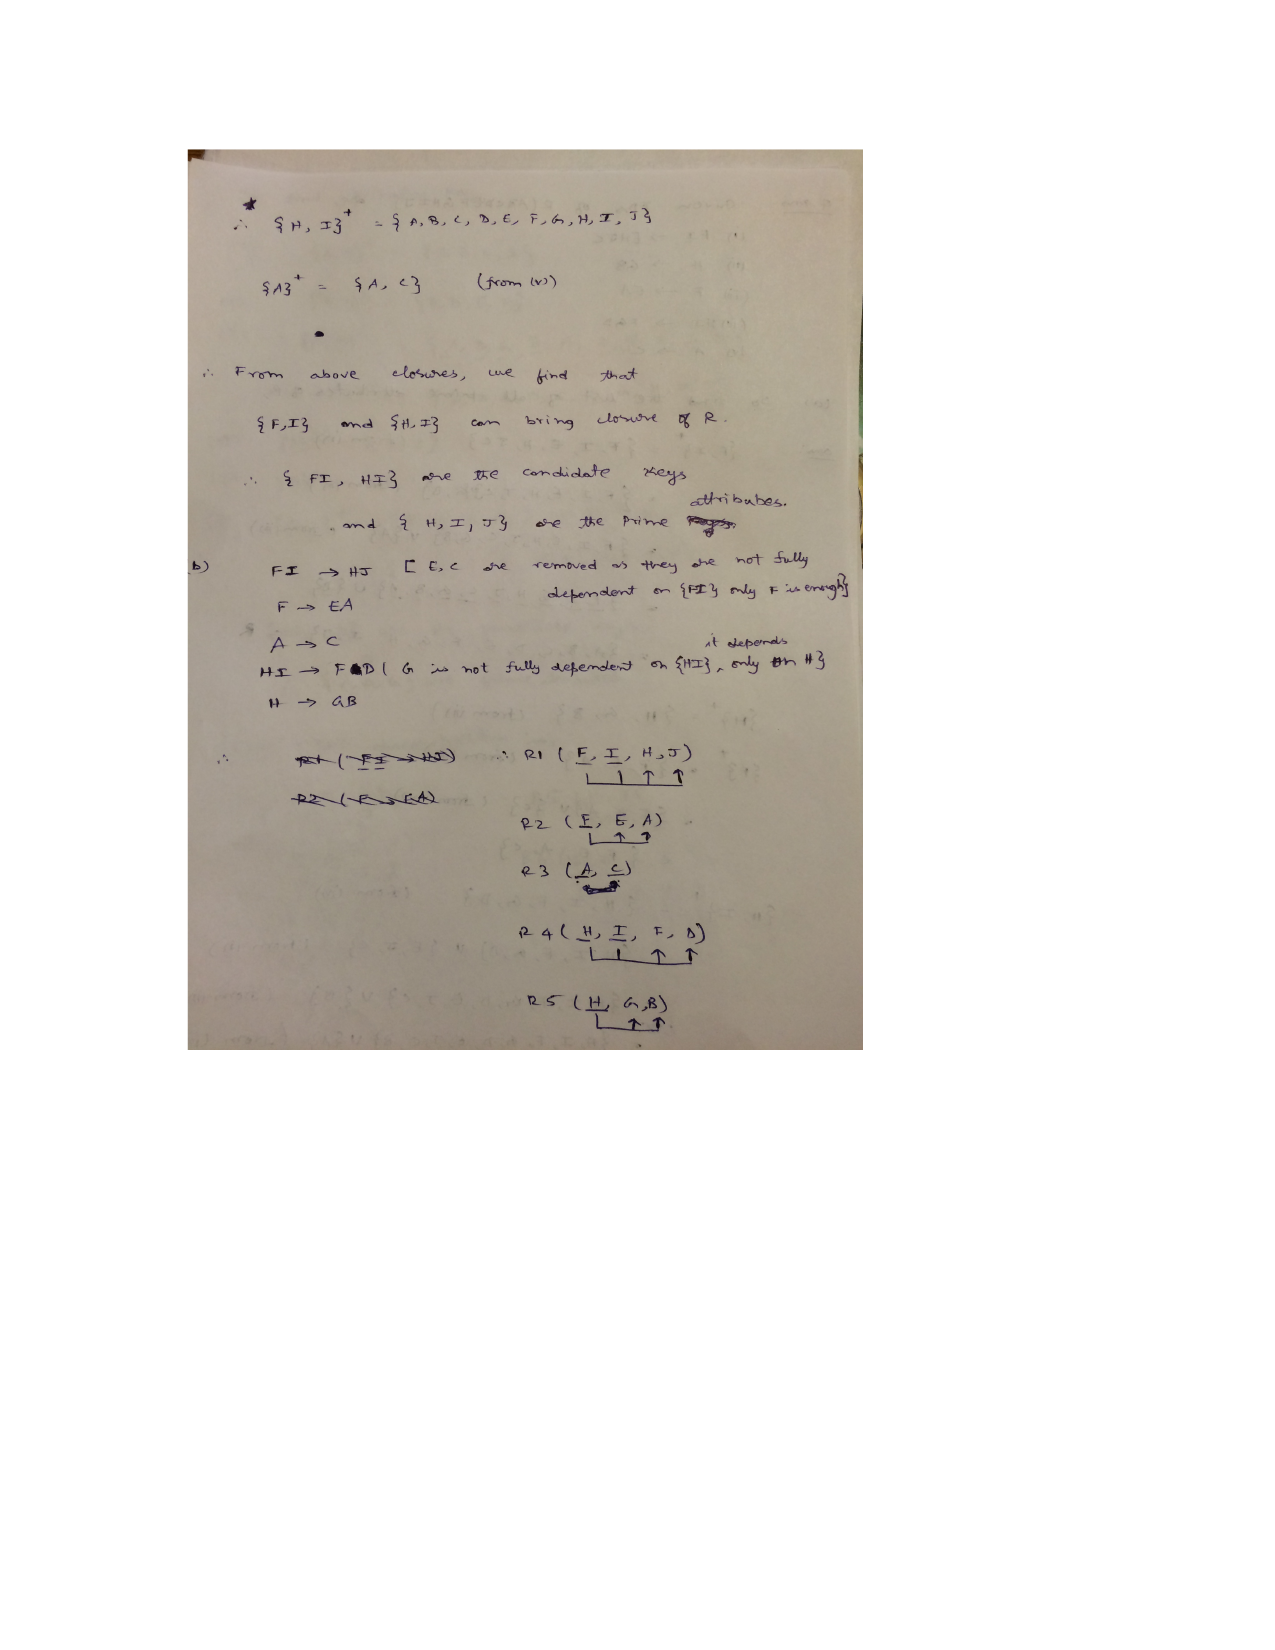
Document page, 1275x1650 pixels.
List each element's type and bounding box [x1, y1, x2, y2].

picture [188, 151, 863, 1049]
